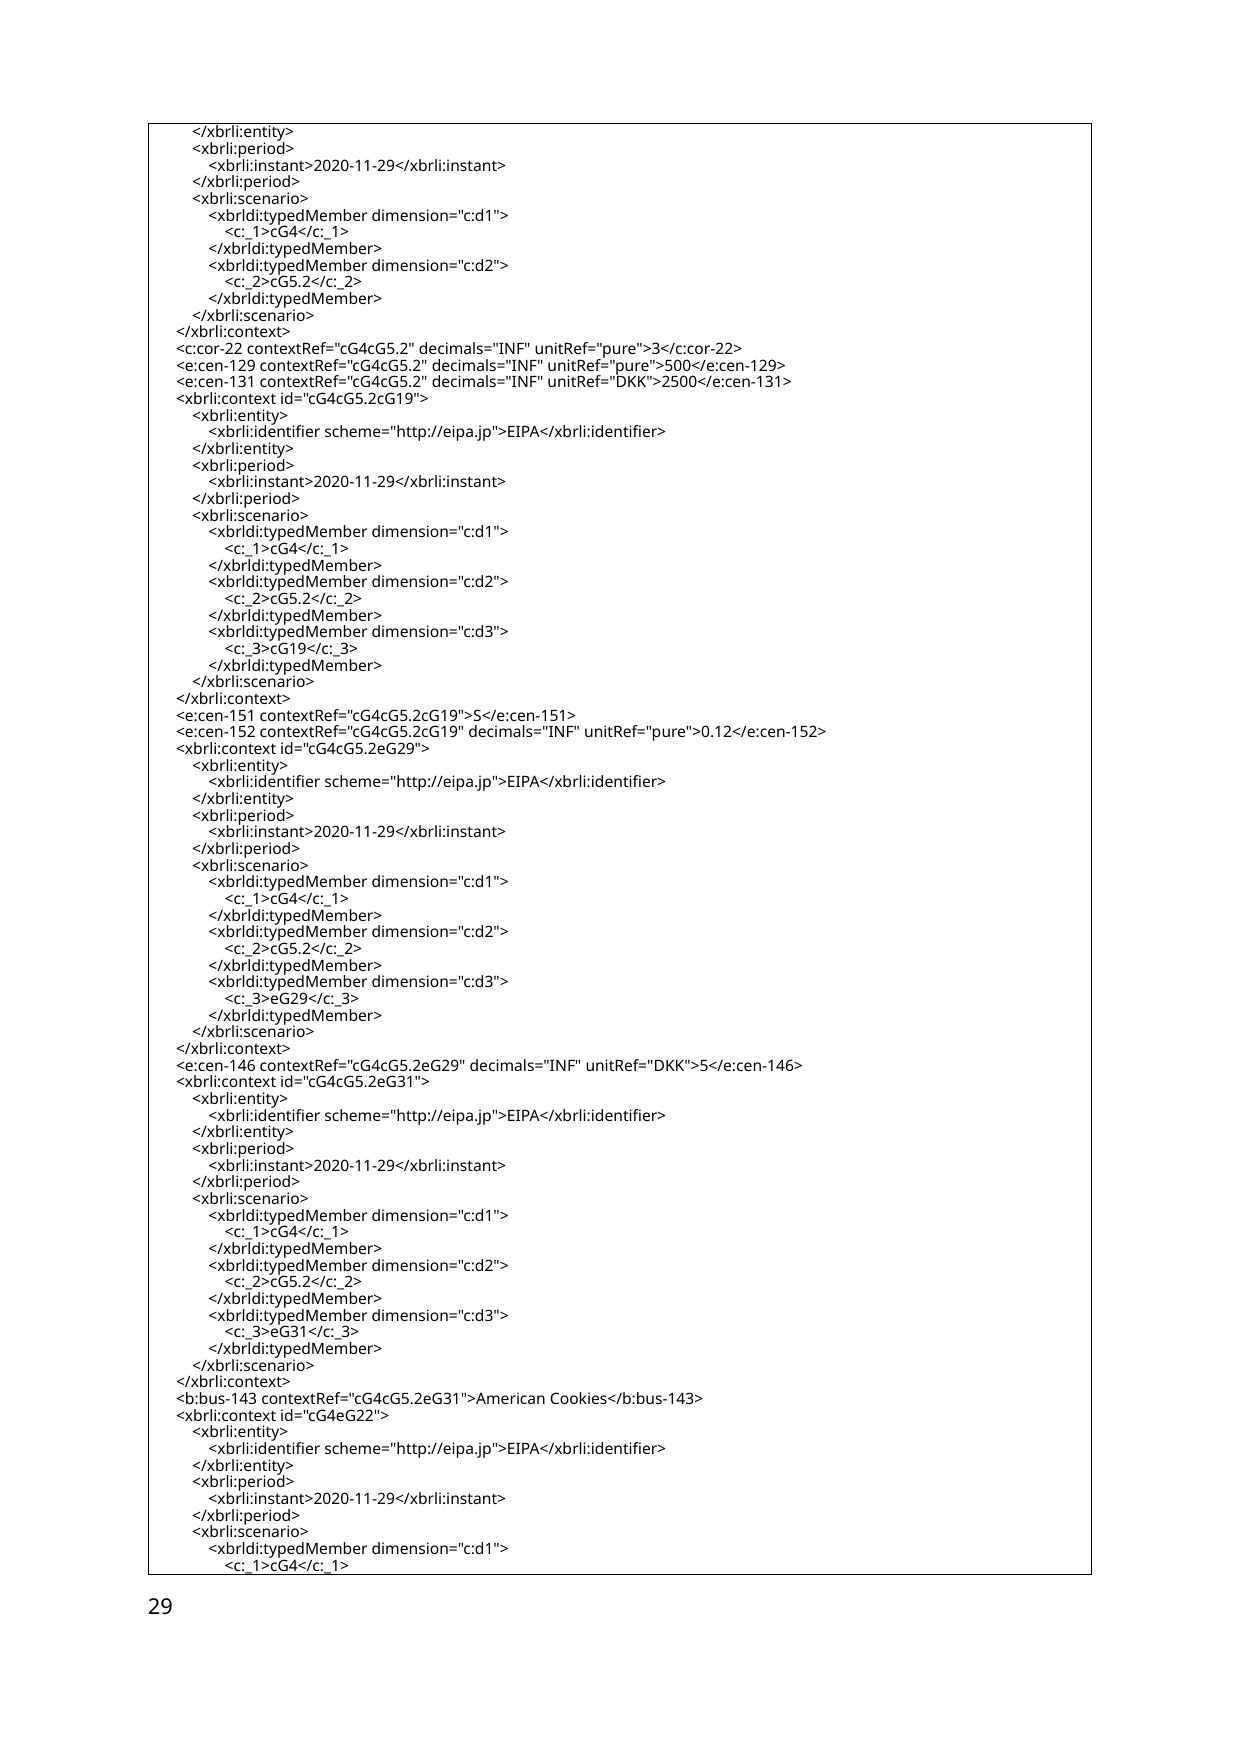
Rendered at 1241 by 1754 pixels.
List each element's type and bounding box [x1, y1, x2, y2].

table_header [149, 124, 1091, 1574]
